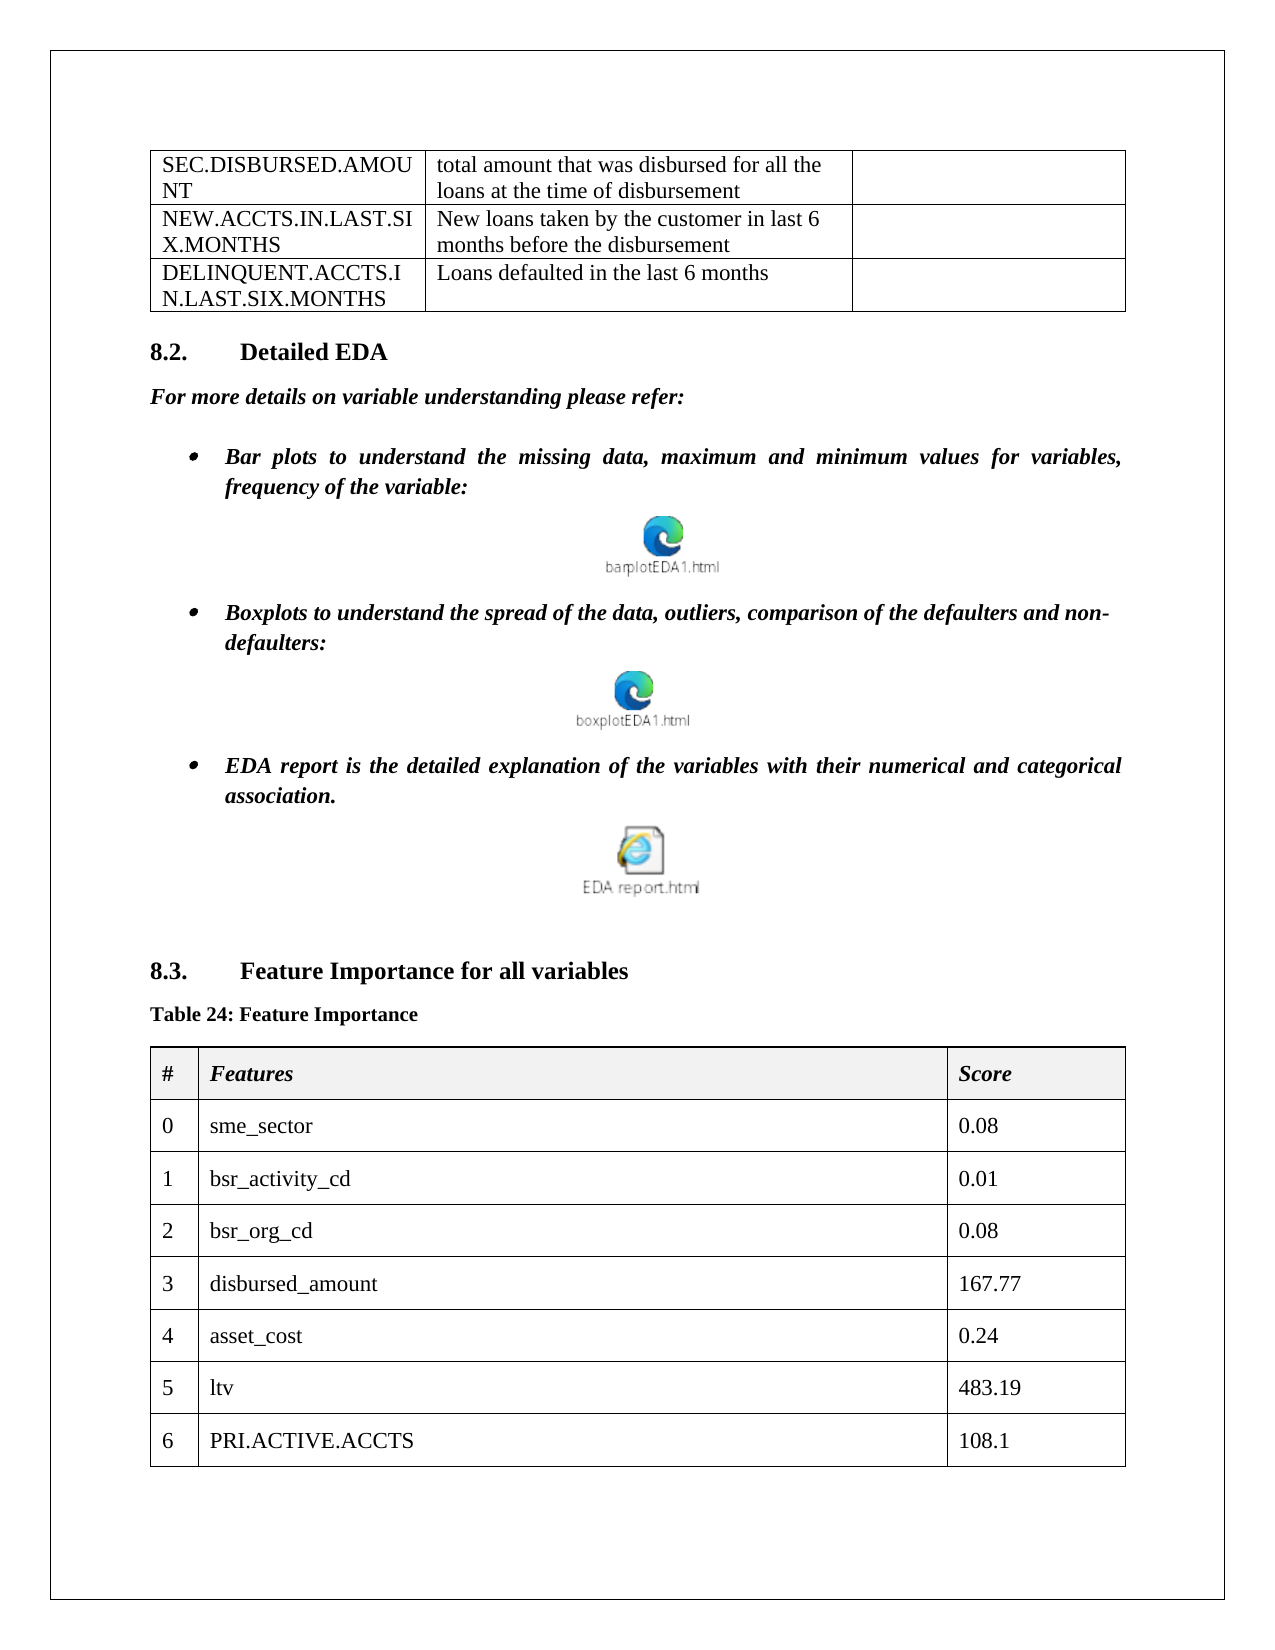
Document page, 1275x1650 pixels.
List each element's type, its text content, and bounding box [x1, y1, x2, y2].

table_cell [853, 205, 1125, 257]
table_cell [853, 151, 1125, 204]
table_cell DELINQUENT.ACCTS.IN.LAST.SIX.MONTHS [151, 259, 425, 311]
table_cell 0 [151, 1100, 198, 1151]
table_cell Loans defaulted in the last 6 months [426, 259, 852, 311]
table_cell disbursed_amount [199, 1257, 947, 1308]
list EDA report is the detailed explanation of the variables with their numerical and categorical association. [187, 752, 1125, 808]
table_header Score [948, 1048, 1125, 1099]
table_cell 3 [151, 1257, 198, 1308]
table_cell PRI.ACTIVE.ACCTS [199, 1414, 947, 1466]
table_cell 2 [151, 1205, 198, 1256]
table_cell 4 [151, 1310, 198, 1361]
list Bar plots to understand the missing data, maximum and minimum values for variables, frequency of the variable: [187, 443, 1125, 500]
subtitle Feature Importance for all variables [150, 956, 1125, 985]
table_header Features [199, 1048, 947, 1099]
table_cell 0.01 [948, 1152, 1125, 1204]
list Boxplots to understand the spread of the data, outliers, comparison of the defaulters and non-defaulters: [187, 599, 1125, 655]
table_cell bsr_org_cd [199, 1205, 947, 1256]
table_cell 5 [151, 1362, 198, 1413]
table_cell 0.08 [948, 1205, 1125, 1256]
table_cell NEW.ACCTS.IN.LAST.SIX.MONTHS [151, 205, 425, 257]
text Table 24: Feature Importance [150, 1002, 1125, 1026]
table_cell [853, 259, 1125, 311]
table_cell 0.08 [948, 1100, 1125, 1151]
table_cell total amount that was disbursed for all the loans at the time of disbursement [426, 151, 852, 204]
table_cell sme_sector [199, 1100, 947, 1151]
table_cell 167.77 [948, 1257, 1125, 1308]
table_cell ltv [199, 1362, 947, 1413]
table_cell SEC.DISBURSED.AMOUNT [151, 151, 425, 204]
table_cell 0.24 [948, 1310, 1125, 1361]
list For more details on variable understanding please refer: [150, 383, 1125, 409]
table_cell New loans taken by the customer in last 6 months before the disbursement [426, 205, 852, 257]
table_header # [151, 1048, 198, 1099]
subtitle Detailed EDA [150, 337, 1125, 366]
table_cell 1 [151, 1152, 198, 1204]
table_cell asset_cost [199, 1310, 947, 1361]
table_cell 6 [151, 1414, 198, 1466]
table_cell 483.19 [948, 1362, 1125, 1413]
table_cell 108.1 [948, 1414, 1125, 1466]
table_cell bsr_activity_cd [199, 1152, 947, 1204]
